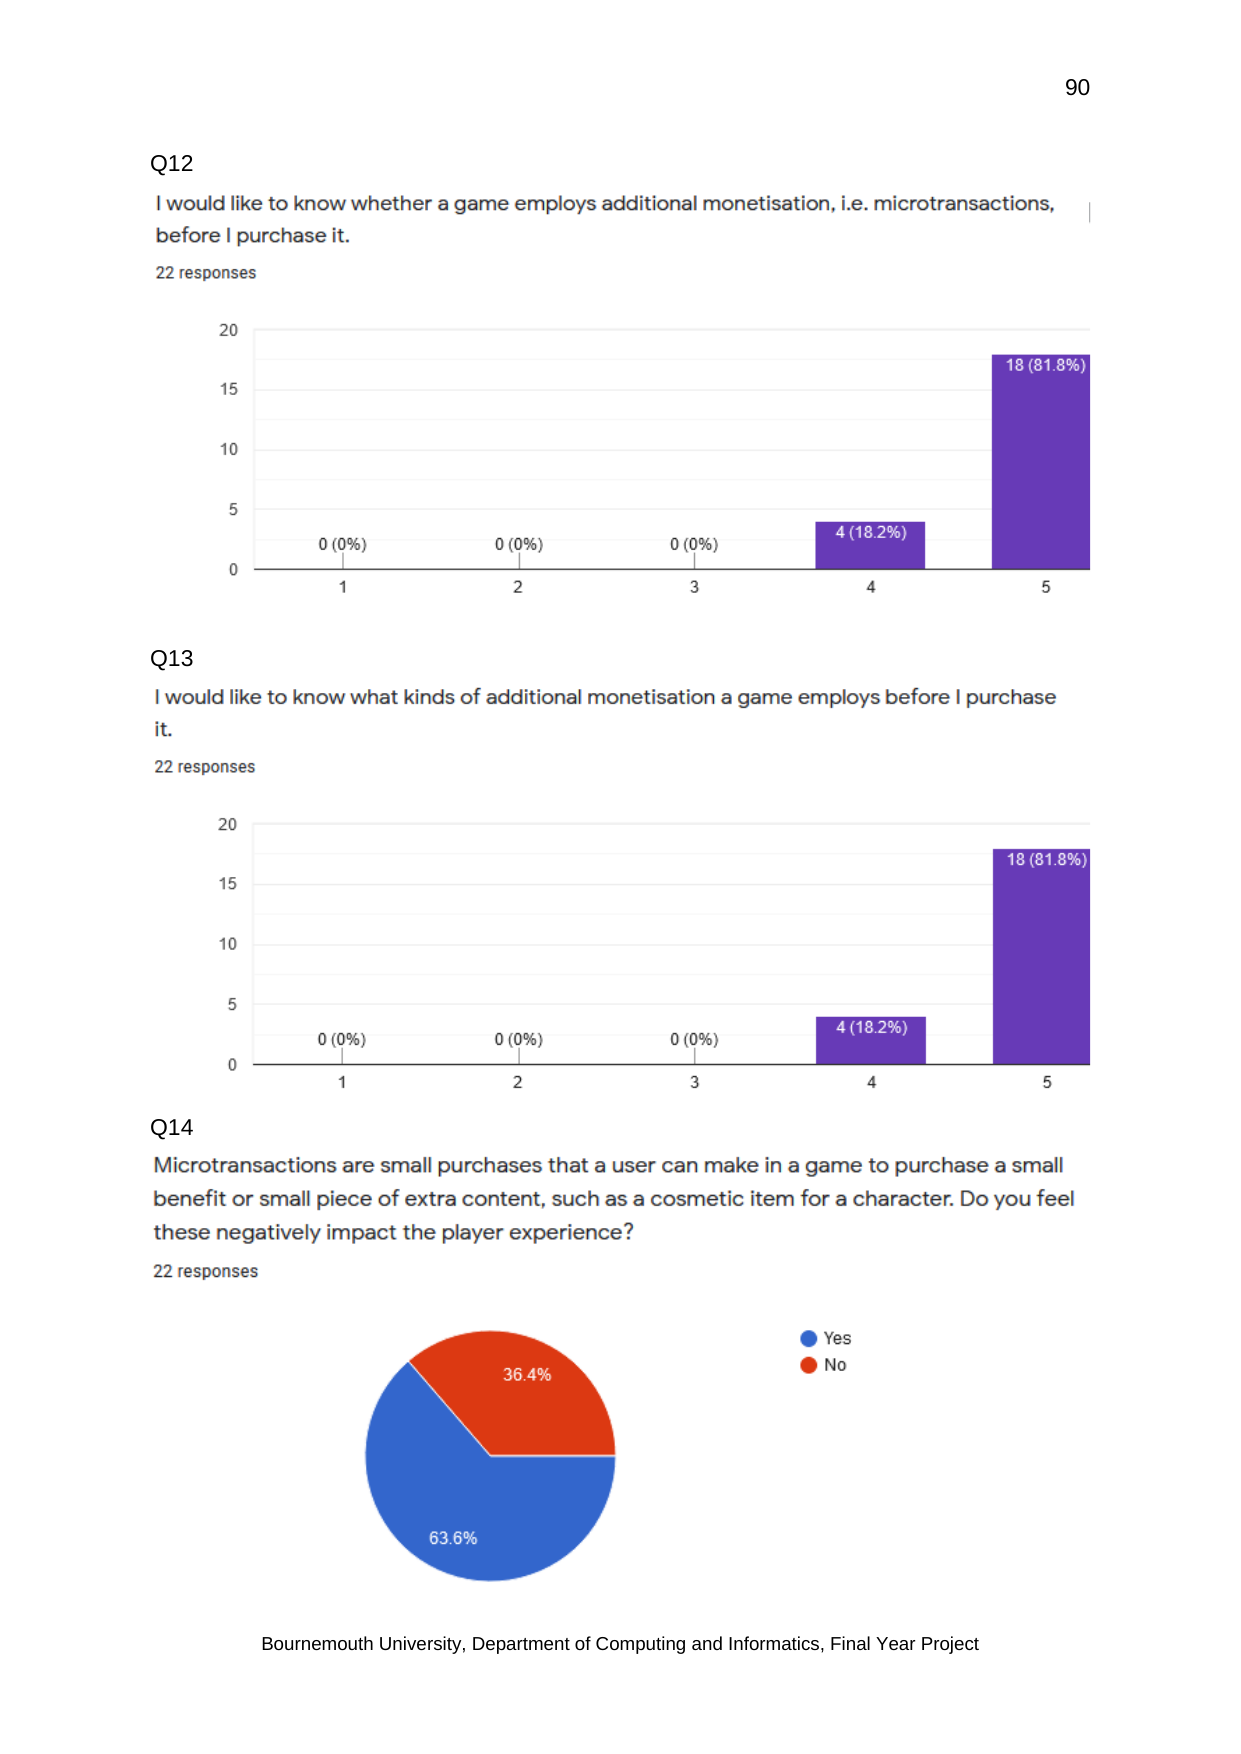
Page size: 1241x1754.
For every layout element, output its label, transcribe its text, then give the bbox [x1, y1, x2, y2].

picture [150, 189, 1091, 645]
picture [150, 684, 1091, 1115]
text Q13 [150, 645, 1090, 671]
text Q14 [150, 1115, 1090, 1141]
picture [150, 1153, 1091, 1589]
text Q12 [150, 150, 1090, 176]
